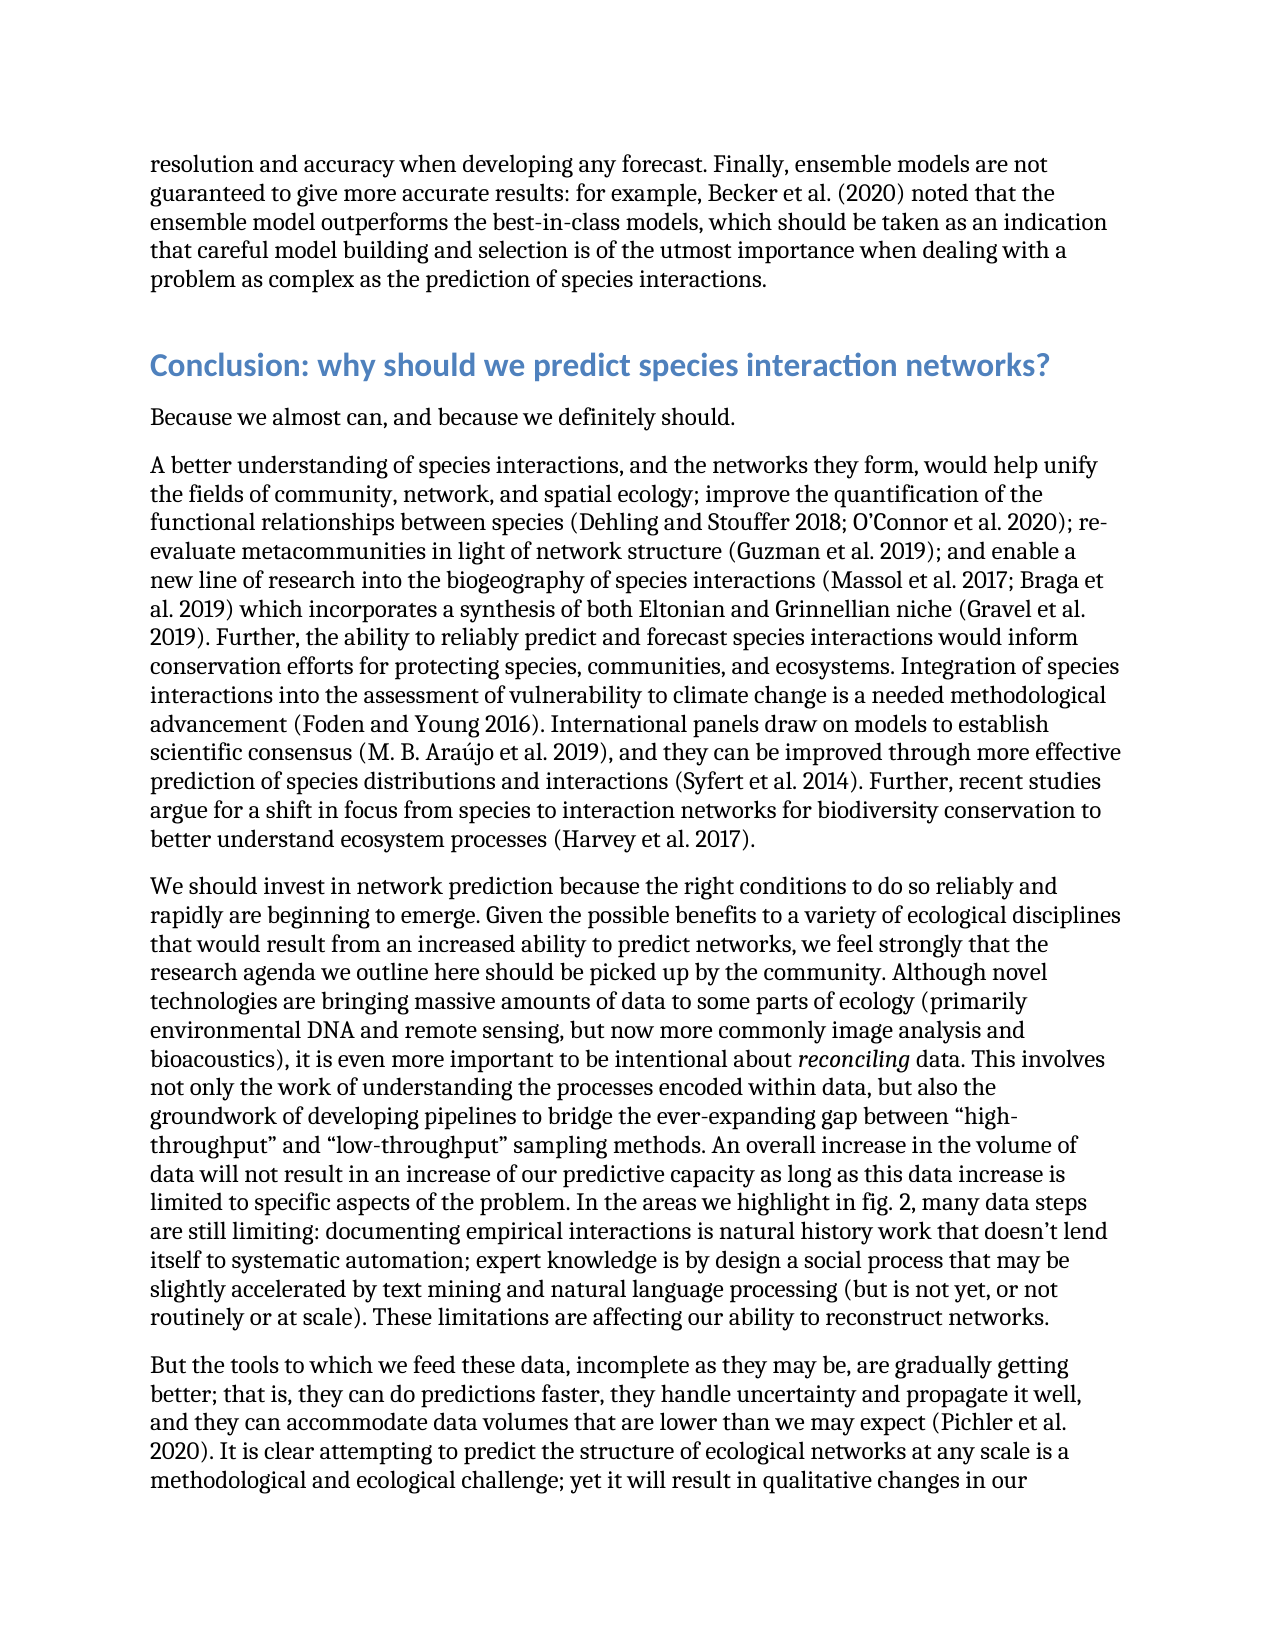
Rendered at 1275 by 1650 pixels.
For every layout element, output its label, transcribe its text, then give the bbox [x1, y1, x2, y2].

text Because we almost can, and because we definitely should. [150, 403, 1125, 432]
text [150, 150, 1125, 294]
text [150, 1351, 1125, 1494]
text We should invest in network prediction because the right conditions to do so reliably and rapidly are beginning to emerge. Given the possible benefits to a variety of ecological disciplines that would result from an increased ability to predict networks, we feel strongly that the research agenda we outline here should be picked up by the community. Although novel technologies are bringing massive amounts of data to some parts of ecology (primarily environmental DNA and remote sensing, but now more commonly image analysis and bioacoustics), it is even more important to be intentional about reconciling data. This involves not only the work of understanding the processes encoded within data, but also the groundwork of developing pipelines to bridge the ever-expanding gap between “high-throughput” and “low-throughput” sampling methods. An overall increase in the volume of data will not result in an increase of our predictive capacity as long as this data increase is limited to specific aspects of the problem. In the areas we highlight in fig. 2, many data steps are still limiting: documenting empirical interactions is natural history work that doesn’t lend itself to systematic automation; expert knowledge is by design a social process that may be slightly accelerated by text mining and natural language processing (but is not yet, or not routinely or at scale). These limitations are affecting our ability to reconstruct networks. [150, 872, 1125, 1332]
text A better understanding of species interactions, and the networks they form, would help unify the fields of community, network, and spatial ecology; improve the quantification of the functional relationships between species (Dehling and Stouffer 2018; O’Connor et al. 2020); re-evaluate metacommunities in light of network structure (Guzman et al. 2019); and enable a new line of research into the biogeography of species interactions (Massol et al. 2017; Braga et al. 2019) which incorporates a synthesis of both Eltonian and Grinnellian niche (Gravel et al. 2019). Further, the ability to reliably predict and forecast species interactions would inform conservation efforts for protecting species, communities, and ecosystems. Integration of species interactions into the assessment of vulnerability to climate change is a needed methodological advancement (Foden and Young 2016). International panels draw on models to establish scientific consensus (M. B. Araújo et al. 2019), and they can be improved through more effective prediction of species distributions and interactions (Syfert et al. 2014). Further, recent studies argue for a shift in focus from species to interaction networks for biodiversity conservation to better understand ecosystem processes (Harvey et al. 2017). [150, 451, 1125, 853]
subtitle Conclusion: why should we predict species interaction networks? [150, 344, 1125, 384]
